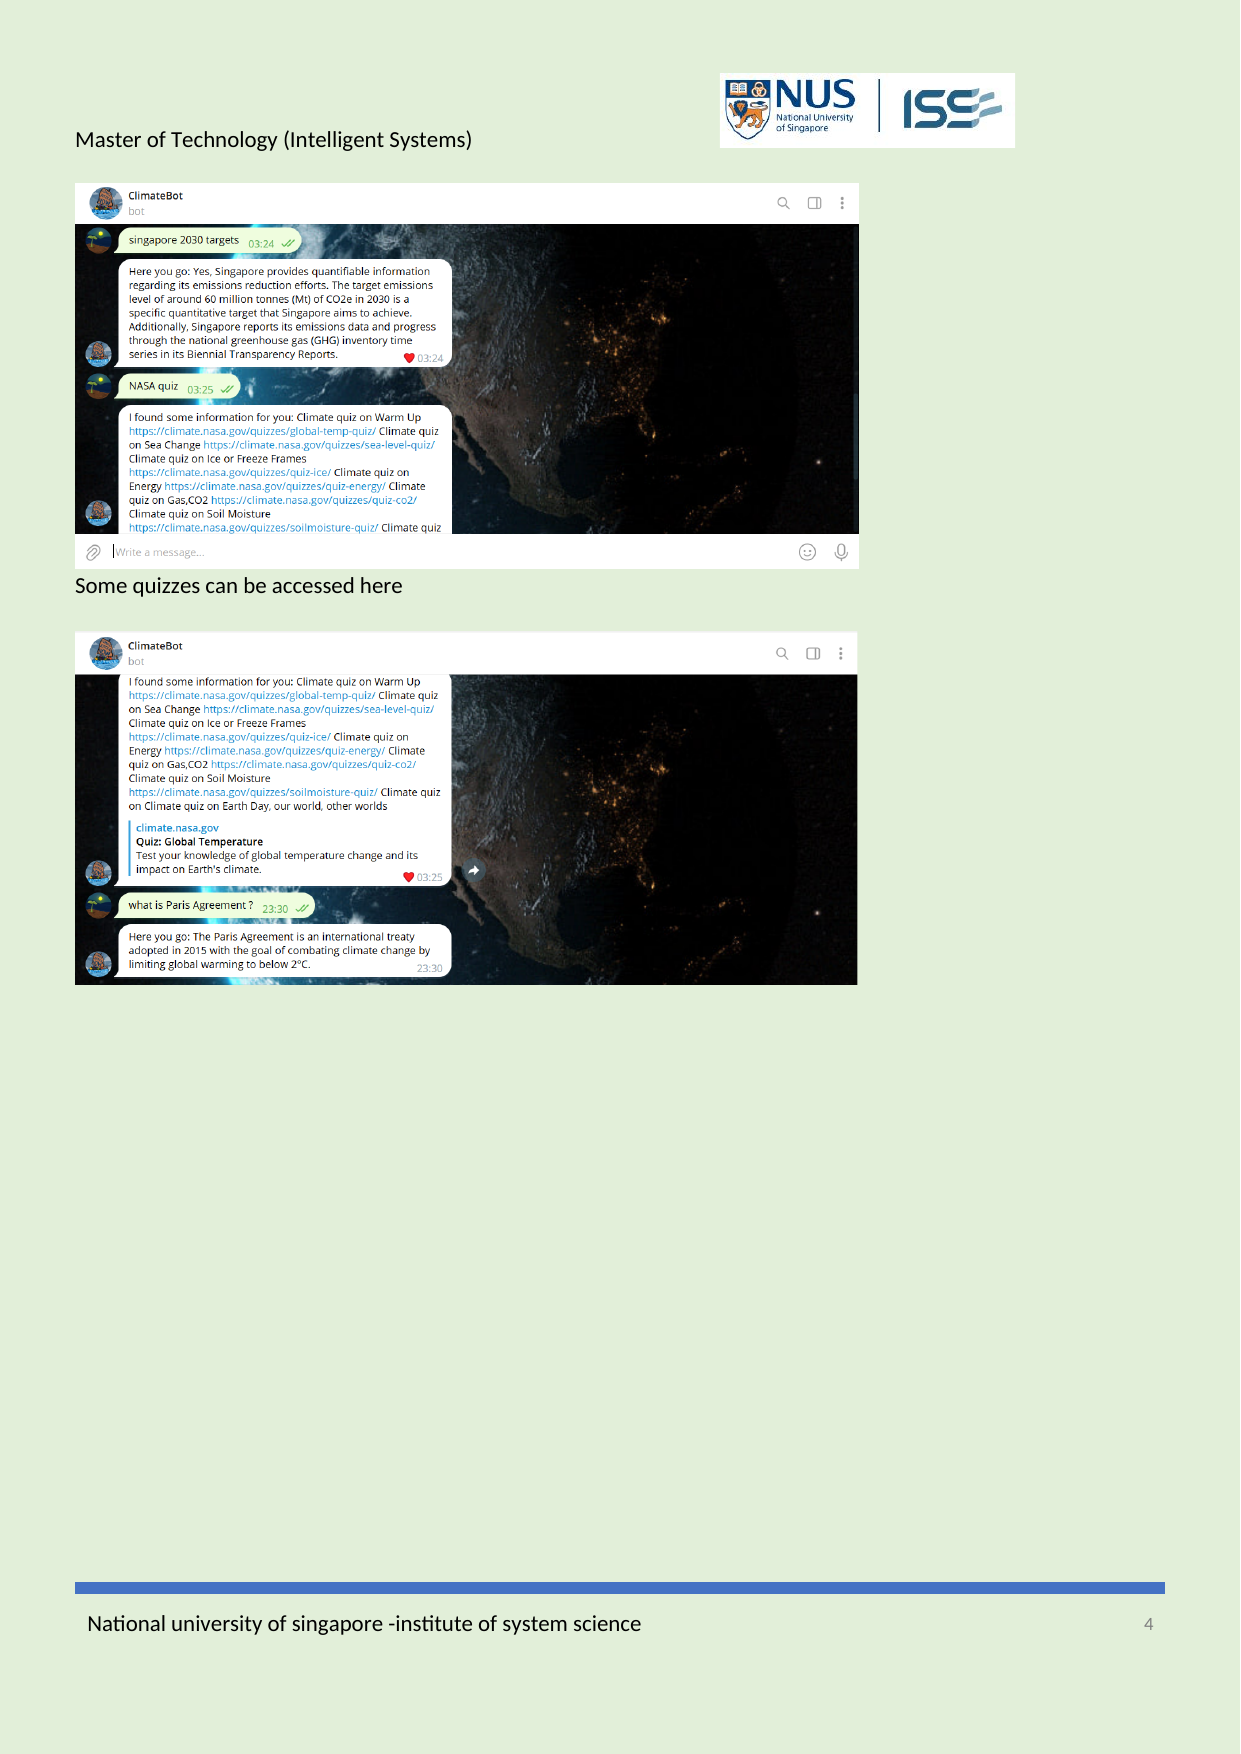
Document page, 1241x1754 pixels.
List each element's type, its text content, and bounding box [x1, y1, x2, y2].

picture [75, 631, 858, 985]
list Some quizzes can be accessed here [75, 571, 1165, 599]
picture [75, 183, 859, 569]
picture [719, 73, 1016, 148]
